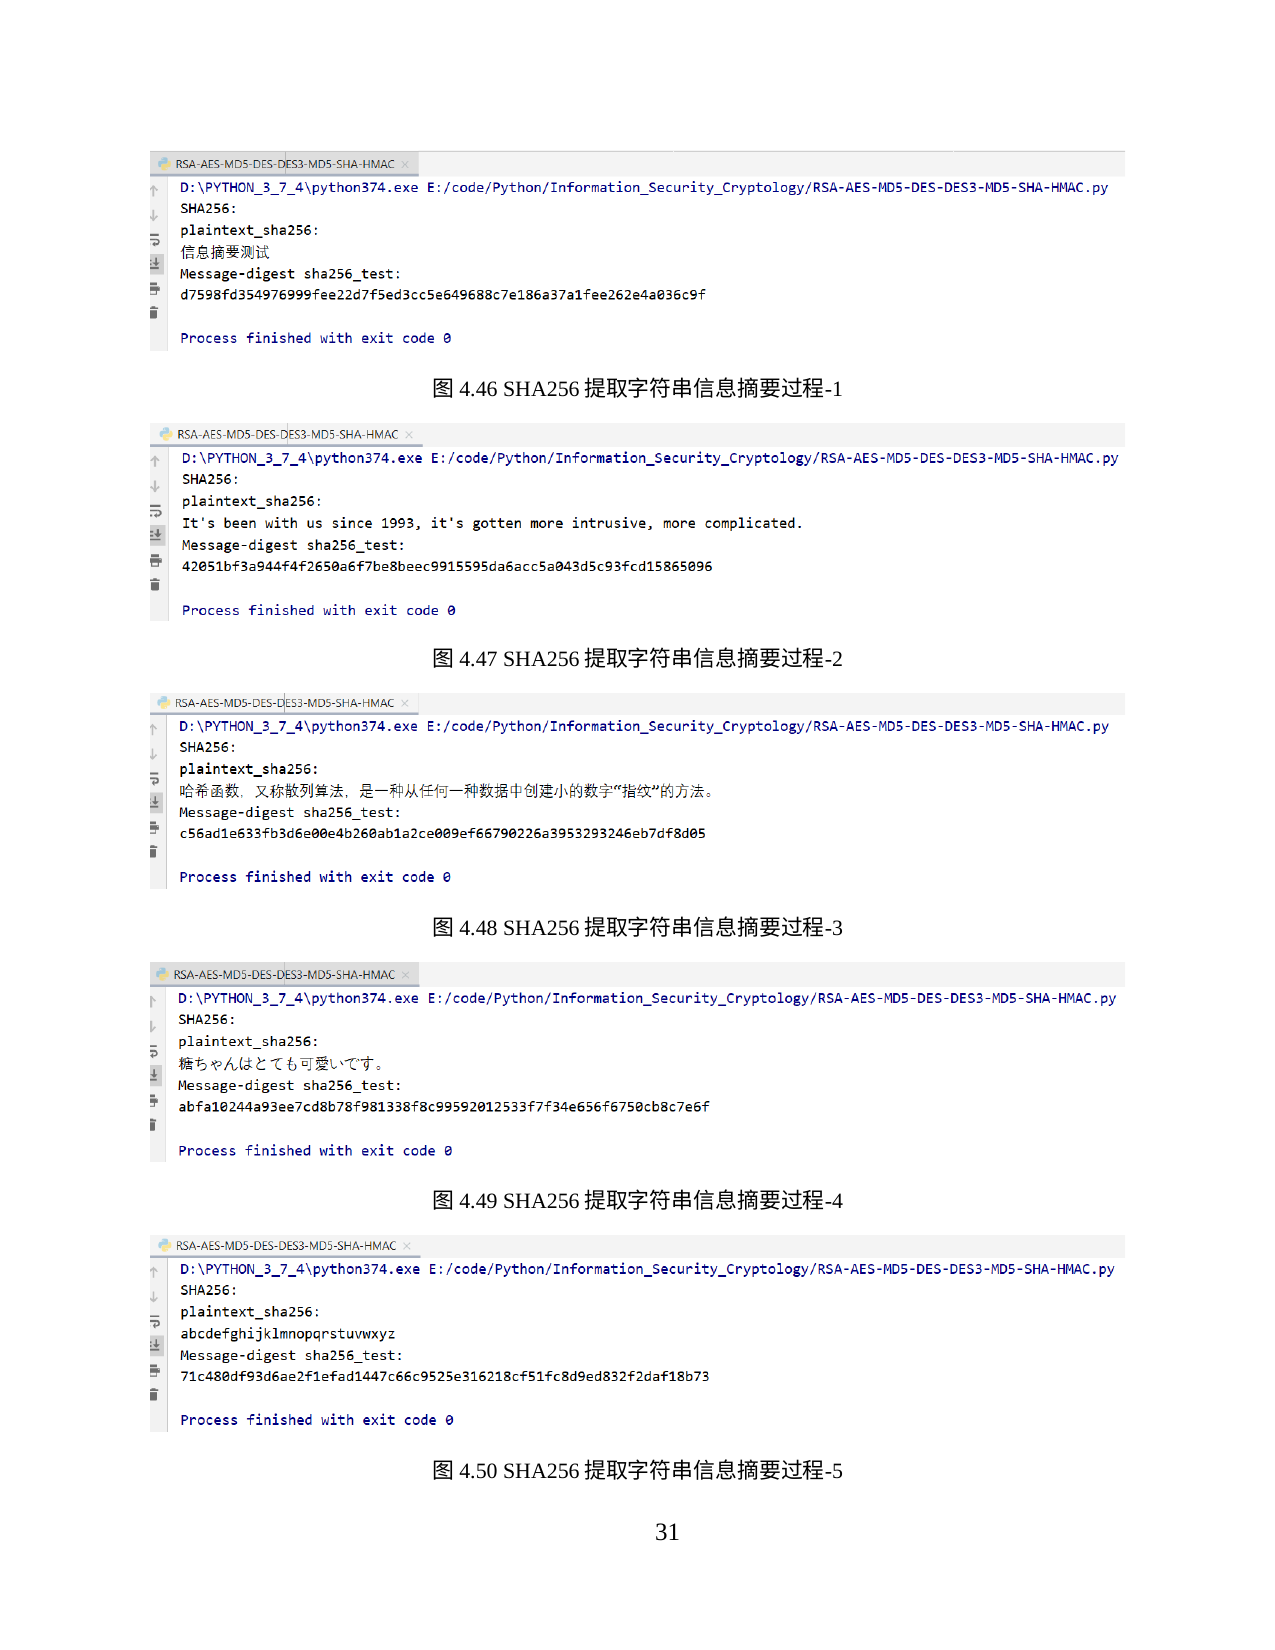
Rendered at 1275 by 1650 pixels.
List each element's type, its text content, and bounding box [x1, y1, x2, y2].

picture [150, 1235, 1125, 1432]
picture [150, 150, 1125, 351]
picture [150, 693, 1125, 889]
picture [150, 423, 1125, 621]
picture [150, 962, 1125, 1162]
